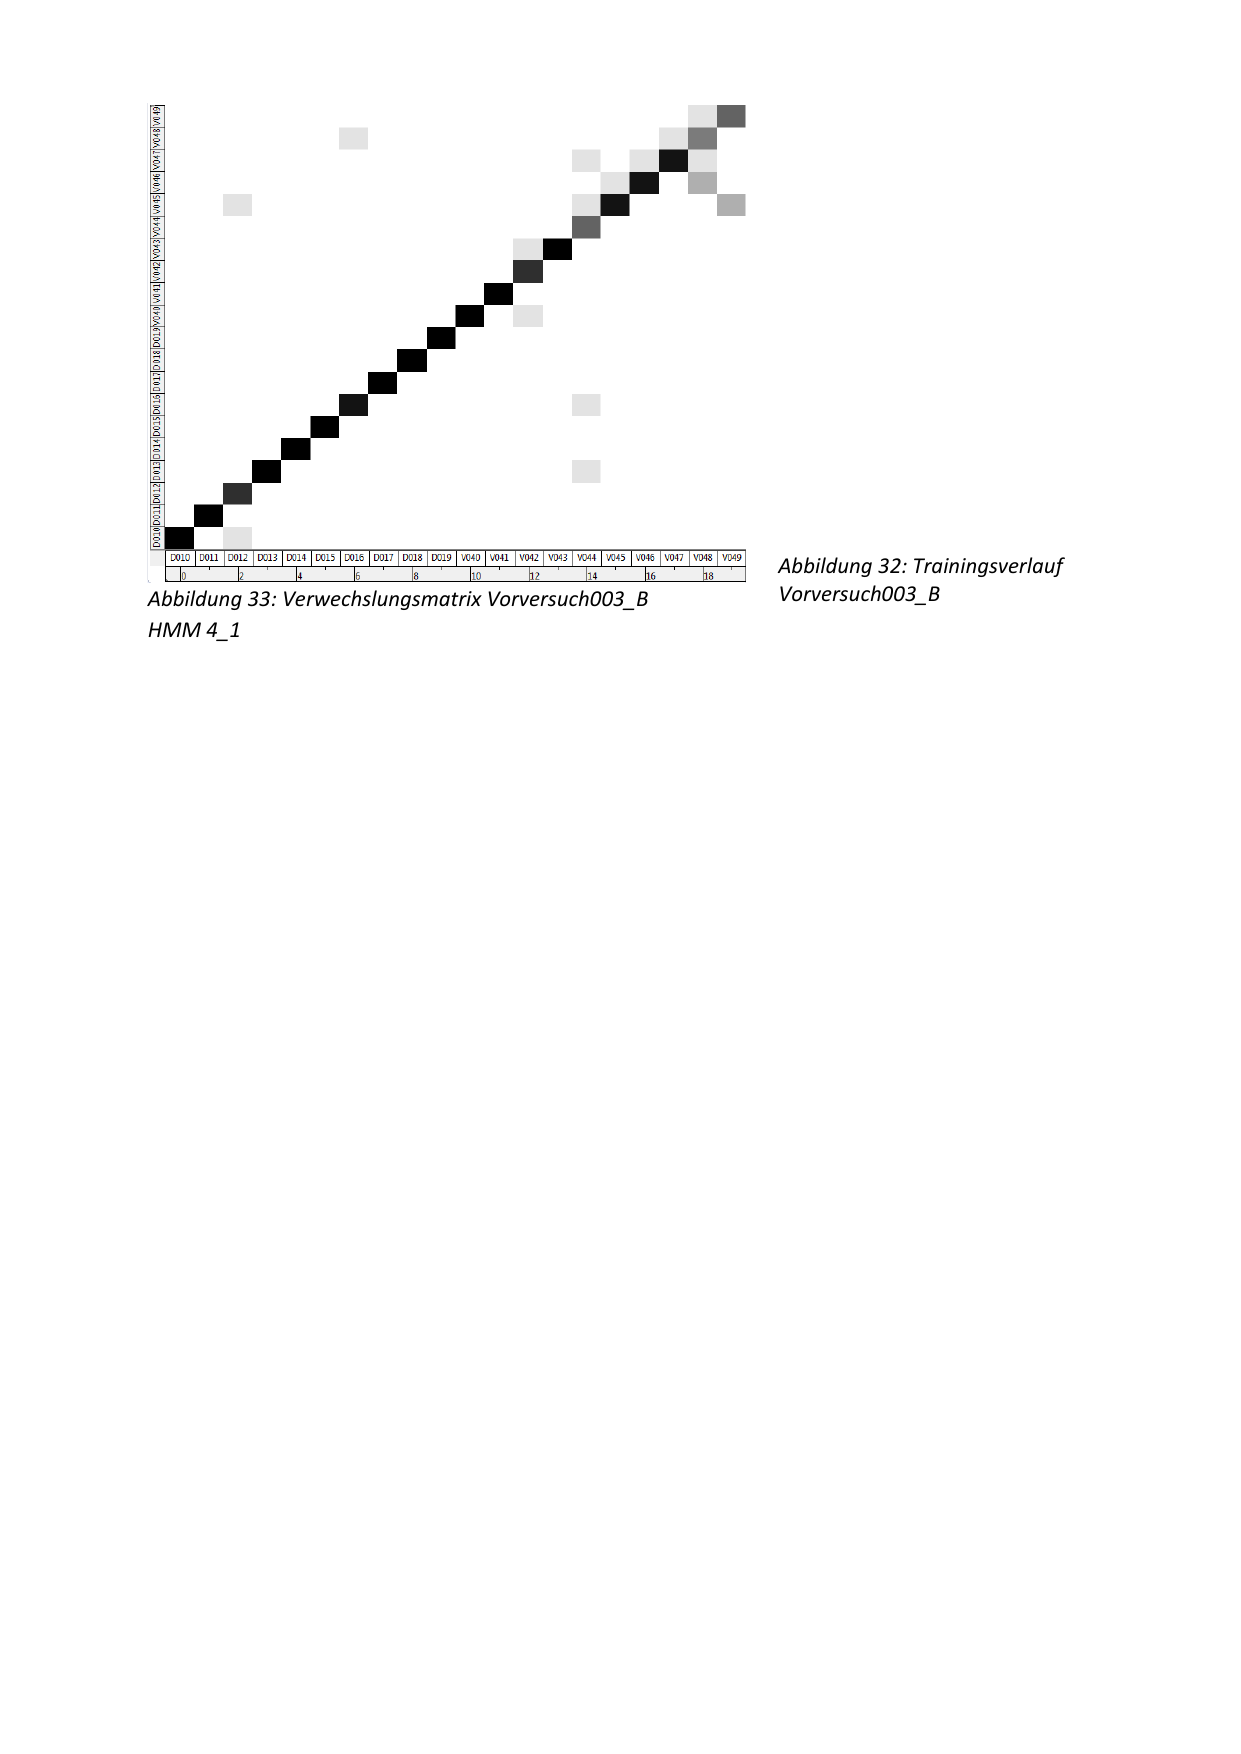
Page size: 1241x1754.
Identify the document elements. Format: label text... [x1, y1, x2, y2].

picture [147, 103, 746, 583]
text Abbildung 33: Verwechslungsmatrix Vorversuch003_B HMM 4_1 [148, 584, 1093, 643]
